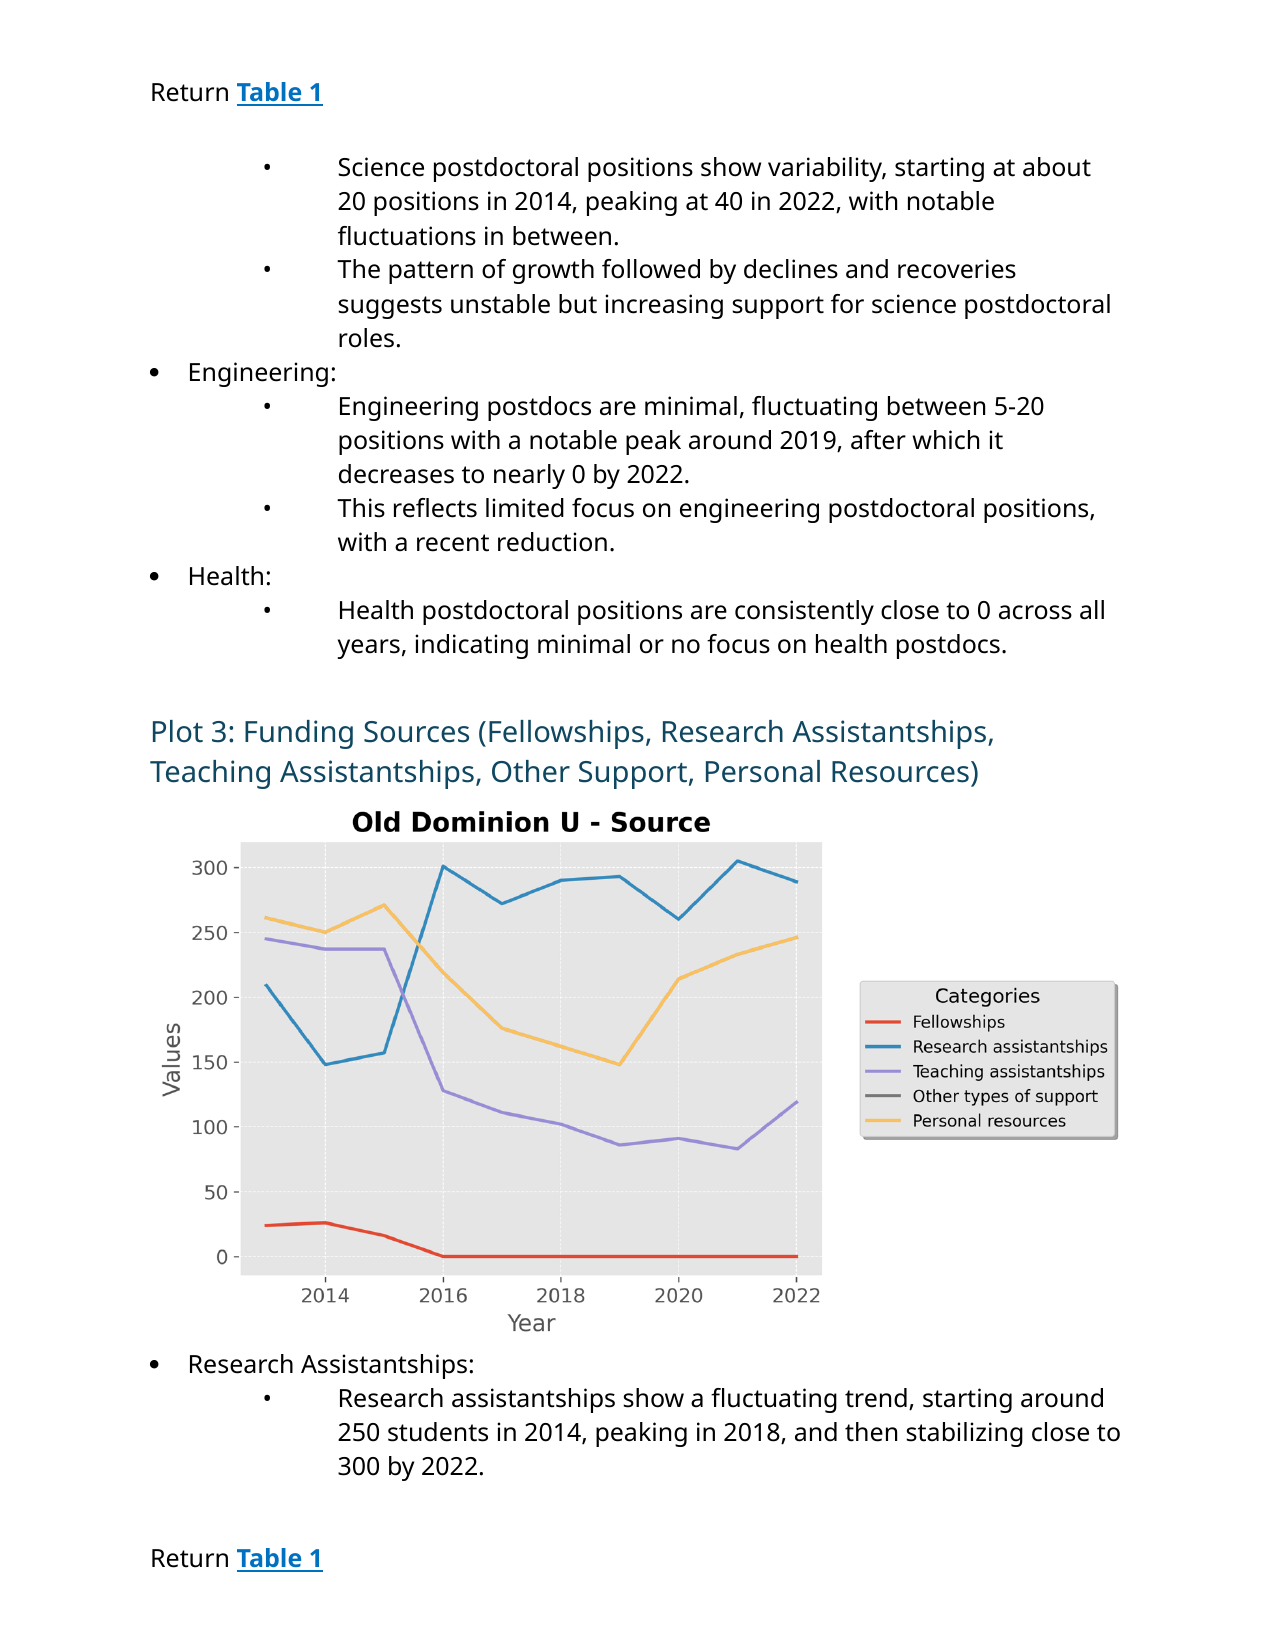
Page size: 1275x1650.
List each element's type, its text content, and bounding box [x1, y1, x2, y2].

list Science postdoctoral positions show variability, starting at about 20 positions in 2014, peaking at 40 in 2022, with notable fluctuations in between. [262, 150, 1125, 252]
list Engineering: [150, 354, 1125, 388]
list Health: [150, 559, 1125, 593]
picture [150, 799, 1125, 1347]
list Research Assistantships: [150, 1347, 1125, 1381]
list Research assistantships show a fluctuating trend, starting around 250 students in 2014, peaking in 2018, and then stabilizing close to 300 by 2022. [262, 1381, 1125, 1483]
list The pattern of growth followed by declines and recoveries suggests unstable but increasing support for science postdoctoral roles. [262, 252, 1125, 354]
subtitle Plot 3: Funding Sources (Fellowships, Research Assistantships, Teaching Assistantships, Other Support, Personal Resources) [150, 712, 1125, 791]
list Health postdoctoral positions are consistently close to 0 across all years, indicating minimal or no focus on health postdocs. [262, 593, 1125, 661]
list This reflects limited focus on engineering postdoctoral positions, with a recent reduction. [262, 491, 1125, 559]
list Engineering postdocs are minimal, fluctuating between 5-20 positions with a notable peak around 2019, after which it decreases to nearly 0 by 2022. [262, 388, 1125, 491]
